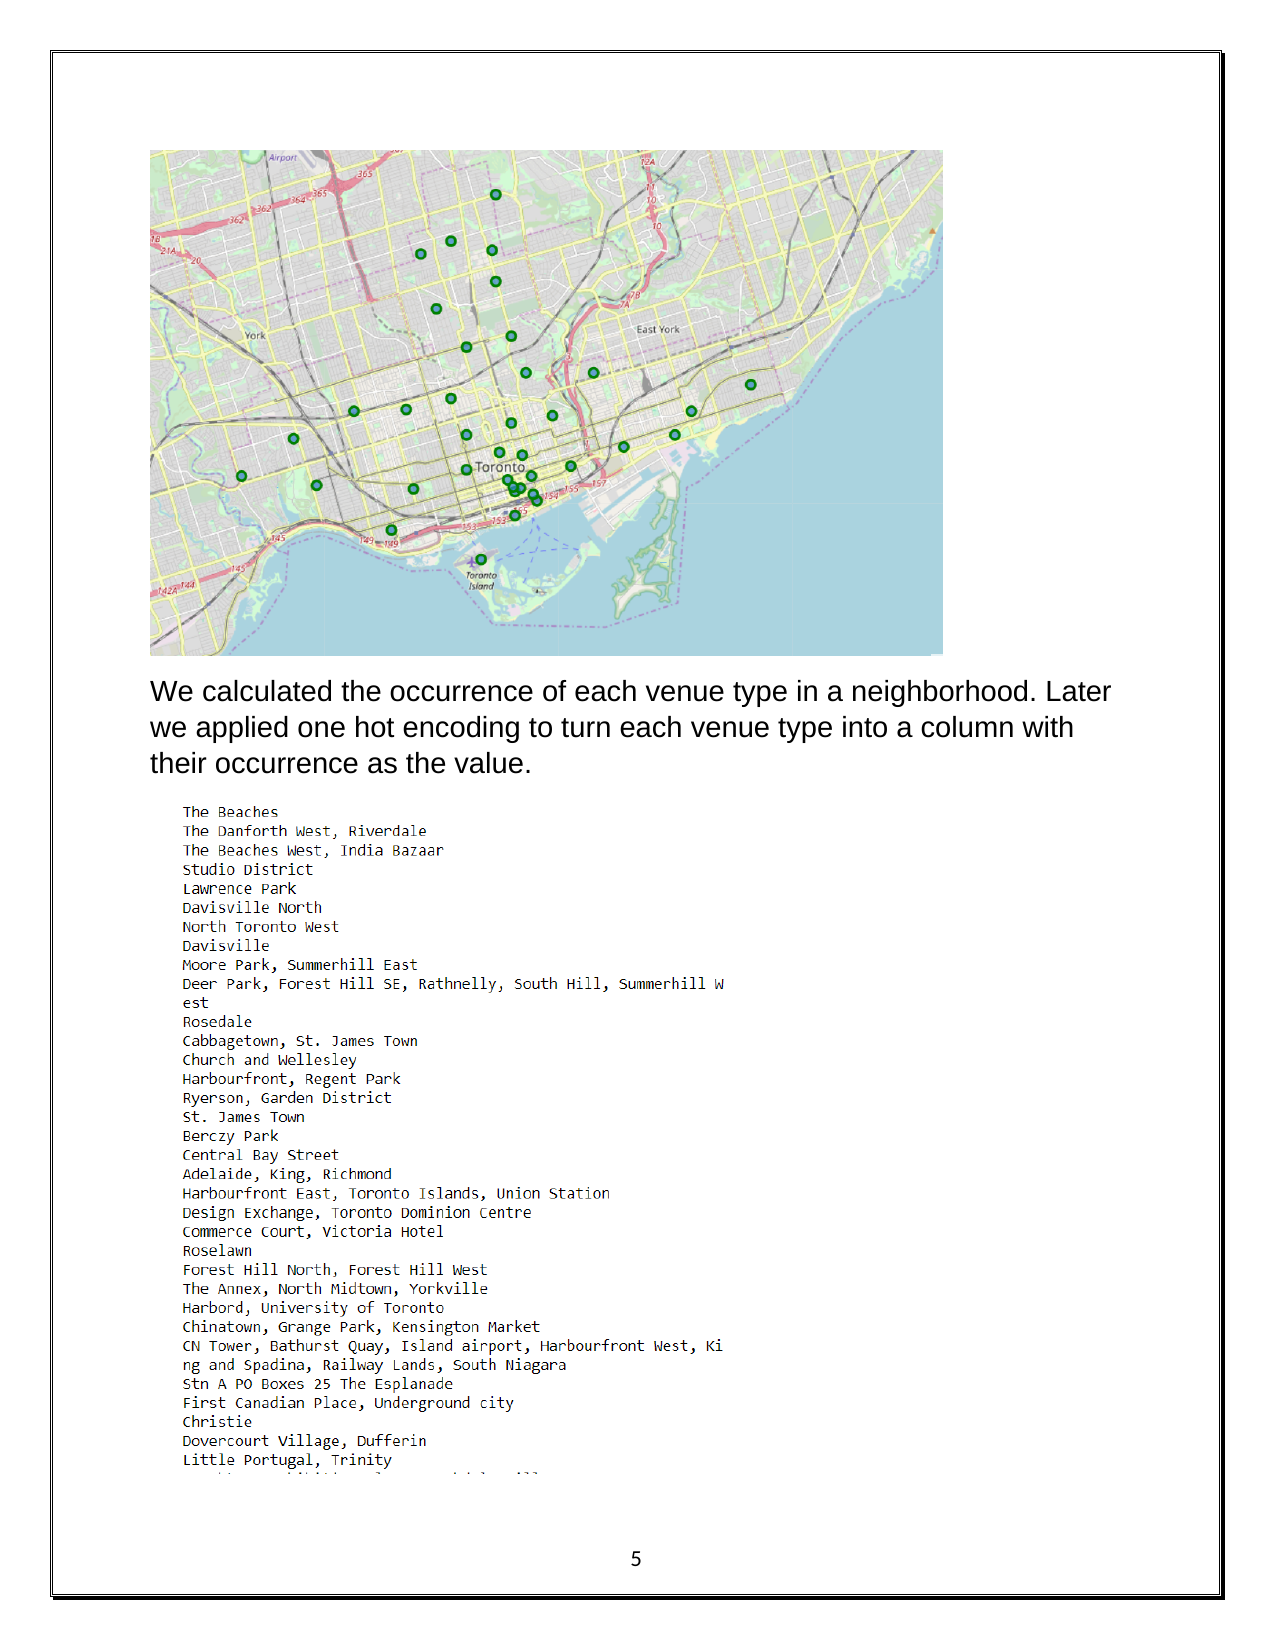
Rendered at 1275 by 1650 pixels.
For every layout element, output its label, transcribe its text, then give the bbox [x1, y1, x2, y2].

text We calculated the occurrence of each venue type in a neighborhood. Later we applied one hot encoding to turn each venue type into a column with their occurrence as the value. [150, 674, 1122, 780]
picture [150, 799, 744, 1474]
picture [150, 150, 943, 656]
